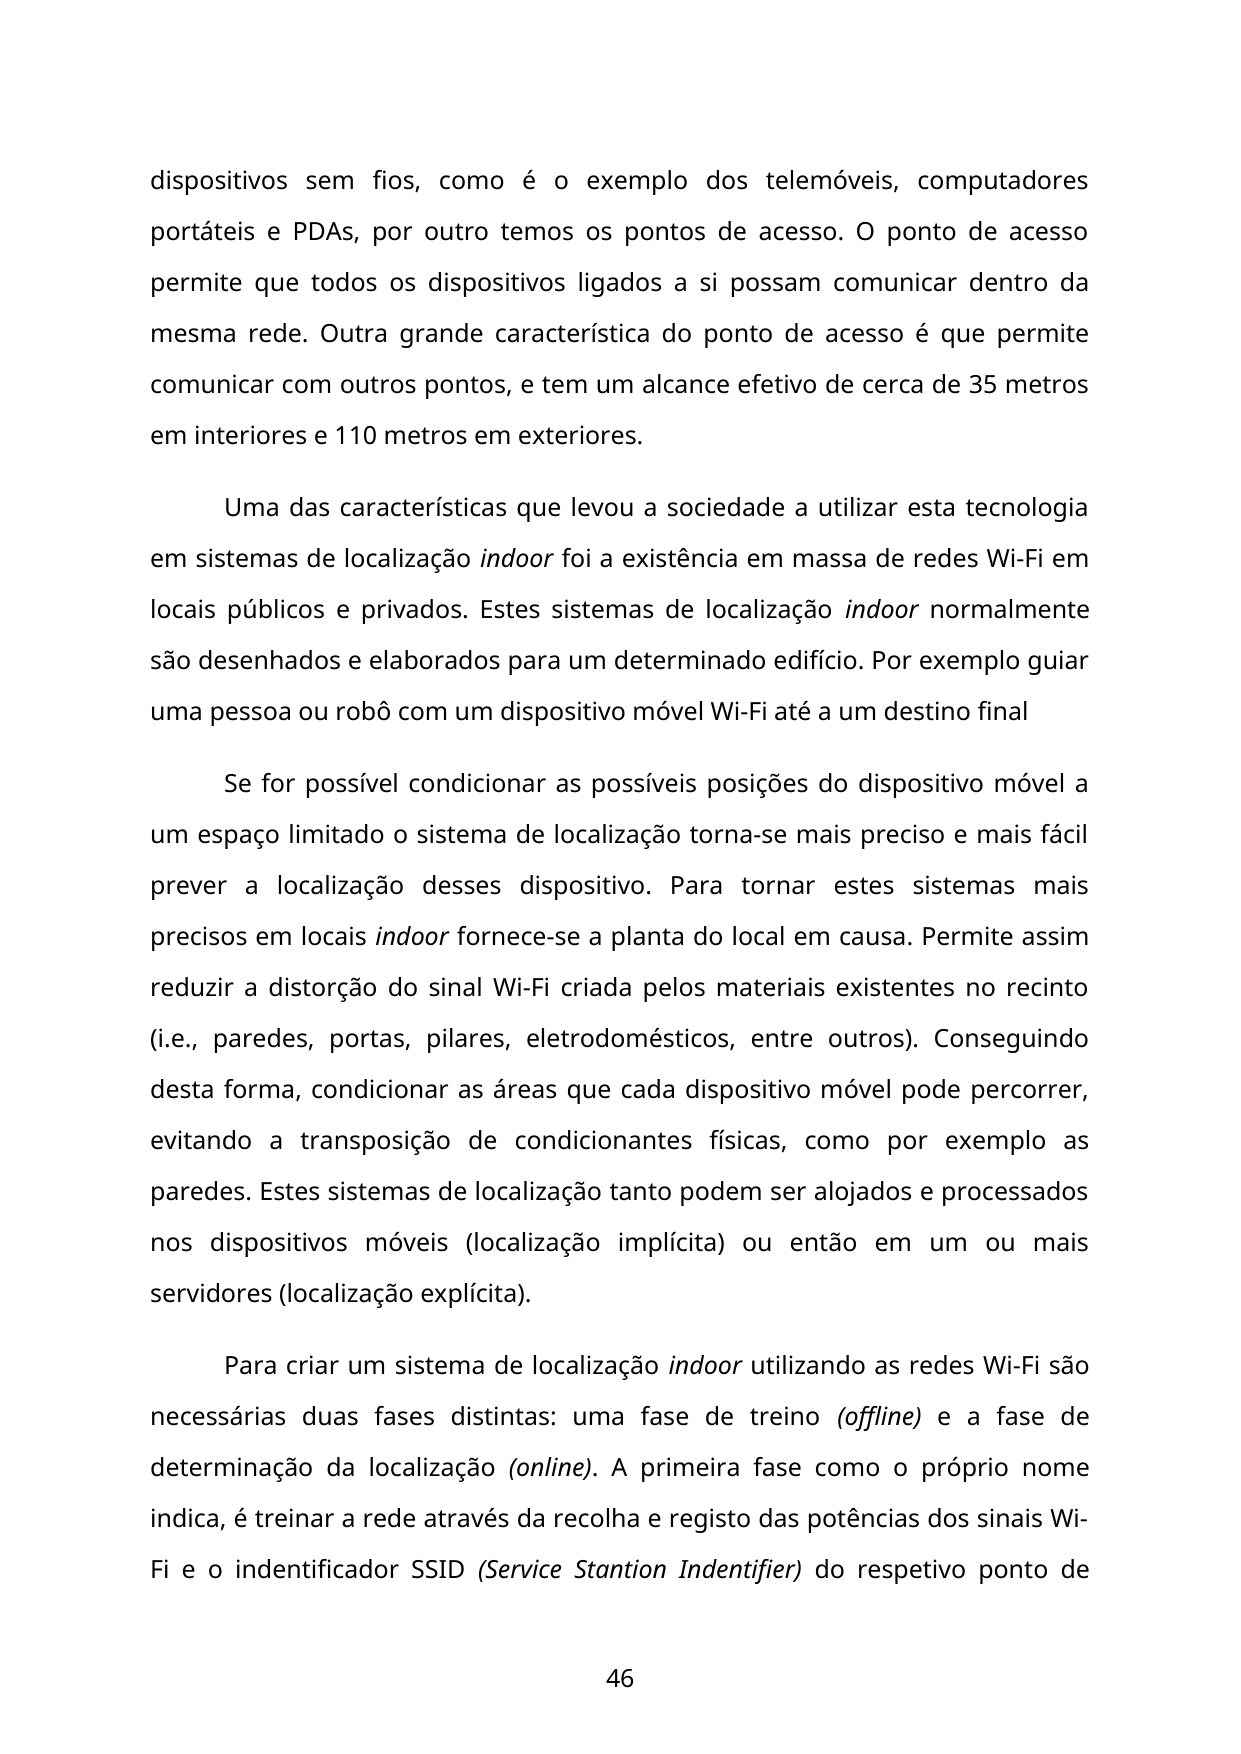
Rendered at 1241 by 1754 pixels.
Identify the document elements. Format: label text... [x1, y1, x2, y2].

text Uma das características que levou a sociedade a utilizar esta tecnologia em sistemas de localização indoor foi a existência em massa de redes Wi-Fi em locais públicos e privados. Estes sistemas de localização indoor normalmente são desenhados e elaborados para um determinado edifício. Por exemplo guiar uma pessoa ou robô com um dispositivo móvel Wi-Fi até a um destino final [150, 489, 1090, 728]
text Se for possível condicionar as possíveis posições do dispositivo móvel a um espaço limitado o sistema de localização torna-se mais preciso e mais fácil prever a localização desses dispositivo. Para tornar estes sistemas mais precisos em locais indoor fornece-se a planta do local em causa. Permite assim reduzir a distorção do sinal Wi-Fi criada pelos materiais existentes no recinto (i.e., paredes, portas, pilares, eletrodomésticos, entre outros). Conseguindo desta forma, condicionar as áreas que cada dispositivo móvel pode percorrer, evitando a transposição de condicionantes físicas, como por exemplo as paredes. Estes sistemas de localização tanto podem ser alojados e processados nos dispositivos móveis (localização implícita) ou então em um ou mais servidores (localização explícita). [150, 766, 1090, 1310]
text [150, 162, 1090, 452]
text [150, 1348, 1090, 1586]
